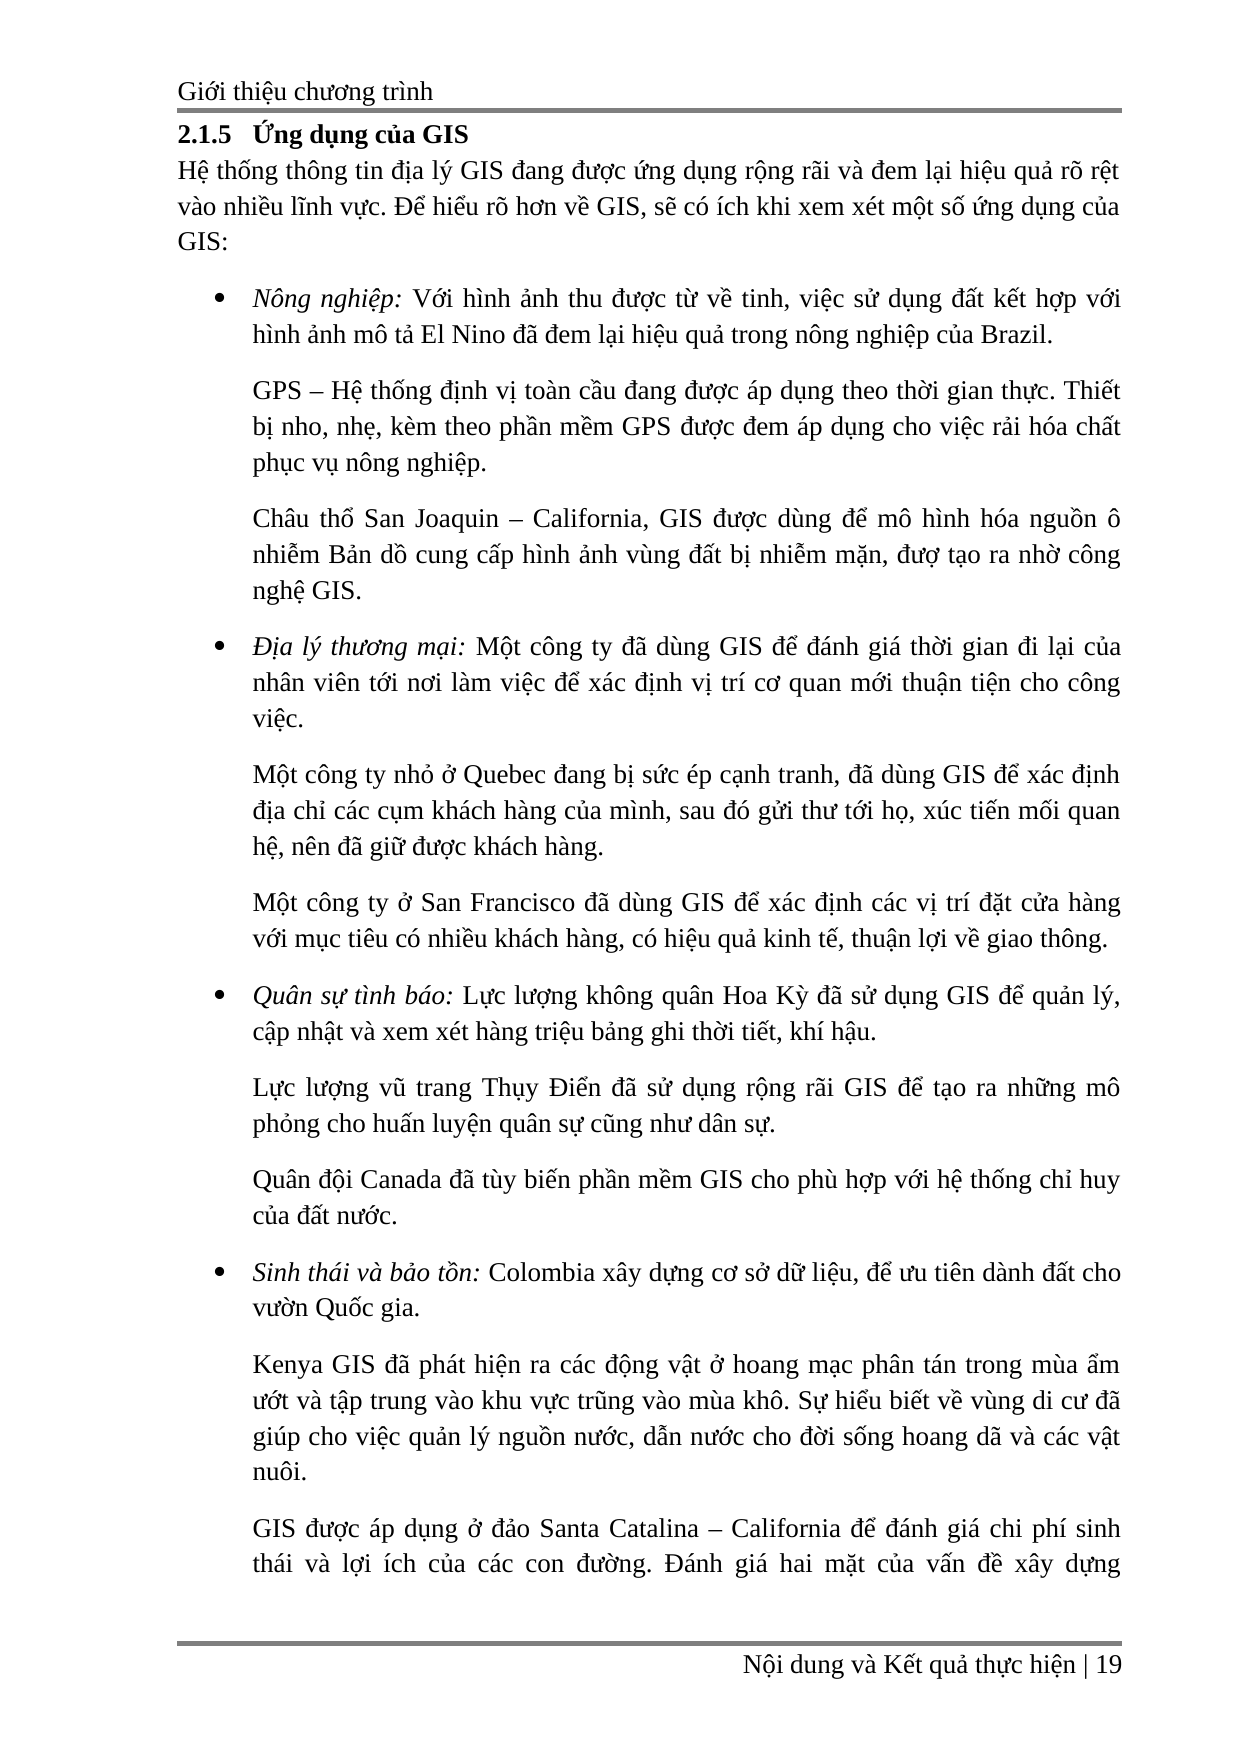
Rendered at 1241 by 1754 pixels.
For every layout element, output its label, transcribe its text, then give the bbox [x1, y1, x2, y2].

text Kenya GIS đã phát hiện ra các động vật ở hoang mạc phân tán trong mùa ẩm ướt và tập trung vào khu vực trũng vào mùa khô. Sự hiểu biết về vùng di cư đã giúp cho việc quản lý nguồn nước, dẫn nước cho đời sống hoang dã và các vật nuôi. [252, 1348, 1122, 1486]
list Quân sự tình báo: Lực lượng không quân Hoa Kỳ đã sử dụng GIS để quản lý, cập nhật và xem xét hàng triệu bảng ghi thời tiết, khí hậu. [215, 979, 1122, 1046]
text Châu thổ San Joaquin – California, GIS được dùng để mô hình hóa nguồn ô nhiễm Bản dồ cung cấp hình ảnh vùng đất bị nhiễm mặn, đượ tạo ra nhờ công nghệ GIS. [252, 502, 1122, 605]
list Địa lý thương mại: Một công ty đã dùng GIS để đánh giá thời gian đi lại của nhân viên tới nơi làm việc để xác định vị trí cơ quan mới thuận tiện cho công việc. [215, 630, 1122, 733]
text Một công ty ở San Francisco đã dùng GIS để xác định các vị trí đặt cửa hàng với mục tiêu có nhiều khách hàng, có hiệu quả kinh tế, thuận lợi về giao thông. [252, 886, 1122, 953]
subtitle Ứng dụng của GIS [177, 118, 1122, 149]
text Một công ty nhỏ ở Quebec đang bị sức ép cạnh tranh, đã dùng GIS để xác định địa chỉ các cụm khách hàng của mình, sau đó gửi thư tới họ, xúc tiến mối quan hệ, nên đã giữ được khách hàng. [252, 758, 1122, 861]
list Sinh thái và bảo tồn: Colombia xây dựng cơ sở dữ liệu, để ưu tiên dành đất cho vườn Quốc gia. [215, 1256, 1122, 1323]
text GPS – Hệ thống định vị toàn cầu đang được áp dụng theo thời gian thực. Thiết bị nho, nhẹ, kèm theo phần mềm GPS được đem áp dụng cho việc rải hóa chất phục vụ nông nghiệp. [252, 374, 1122, 477]
text Hệ thống thông tin địa lý GIS đang được ứng dụng rộng rãi và đem lại hiệu quả rõ rệt vào nhiều lĩnh vực. Để hiểu rõ hơn về GIS, sẽ có ích khi xem xét một số ứng dụng của GIS: [177, 154, 1122, 256]
list Nông nghiệp: Với hình ảnh thu được từ về tinh, việc sử dụng đất kết hợp với hình ảnh mô tả El Nino đã đem lại hiệu quả trong nông nghiệp của Brazil. [215, 282, 1122, 349]
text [252, 1512, 1122, 1579]
text Lực lượng vũ trang Thụy Điển đã sử dụng rộng rãi GIS để tạo ra những mô phỏng cho huấn luyện quân sự cũng như dân sự. [252, 1071, 1122, 1138]
text Quân đội Canada đã tùy biến phần mềm GIS cho phù hợp với hệ thống chỉ huy của đất nước. [252, 1163, 1122, 1230]
